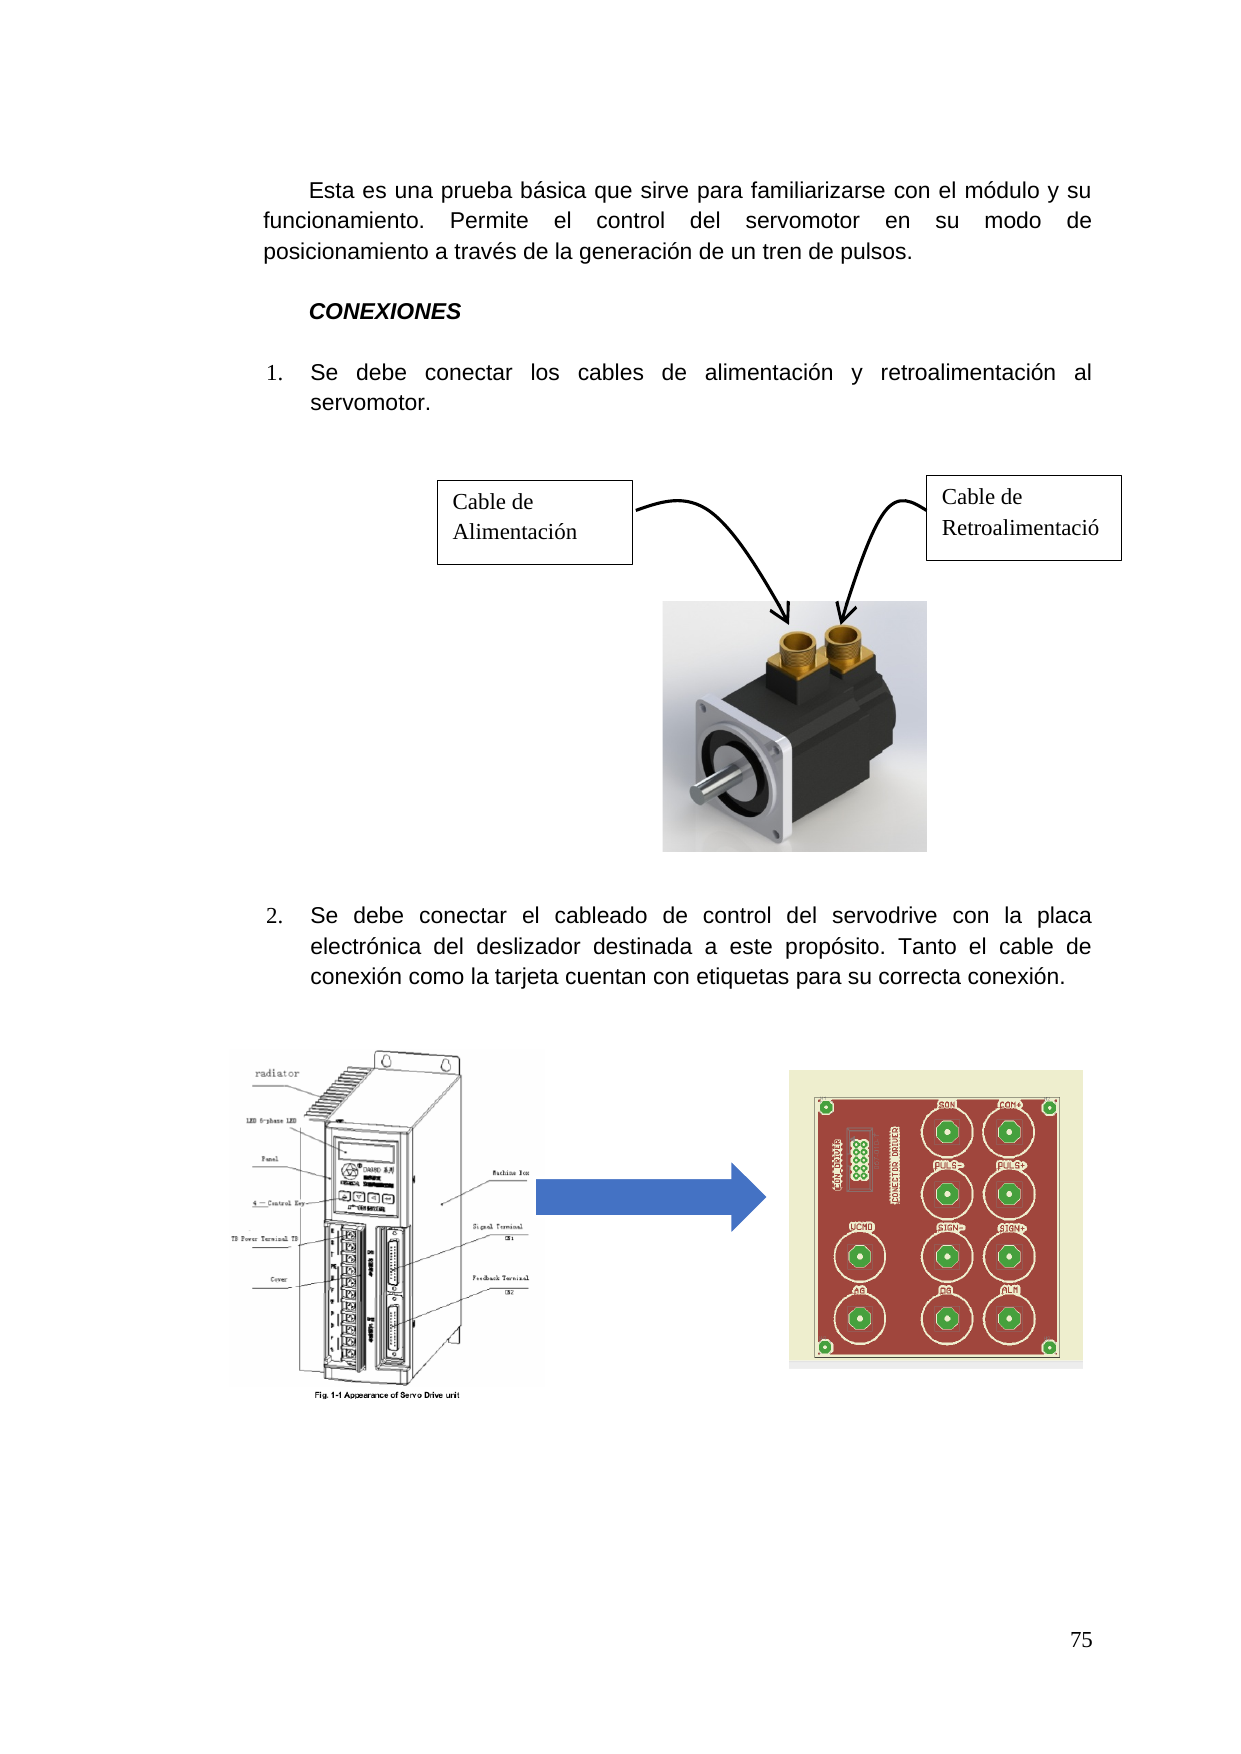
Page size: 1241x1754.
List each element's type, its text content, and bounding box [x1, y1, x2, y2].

picture [789, 1070, 1083, 1369]
picture [779, 601, 786, 613]
list Se debe conectar el cableado de control del servodrive con la placa electrónica del deslizador destinada a este propósito. Tanto el cable de conexión como la tarjeta cuentan con etiquetas para su correcta conexión. [266, 902, 1092, 989]
text Esta es una prueba básica que sirve para familiarizarse con el módulo y su funcionamiento. Permite el control del servomotor en su modo de posicionamiento a través de la generación de un tren de pulsos. [263, 177, 1092, 264]
picture [662, 601, 927, 852]
list Se debe conectar los cables de alimentación y retroalimentación al servomotor. [266, 358, 1092, 415]
text CONEXIONES [263, 298, 1092, 324]
picture [226, 1047, 566, 1407]
picture [839, 601, 845, 613]
